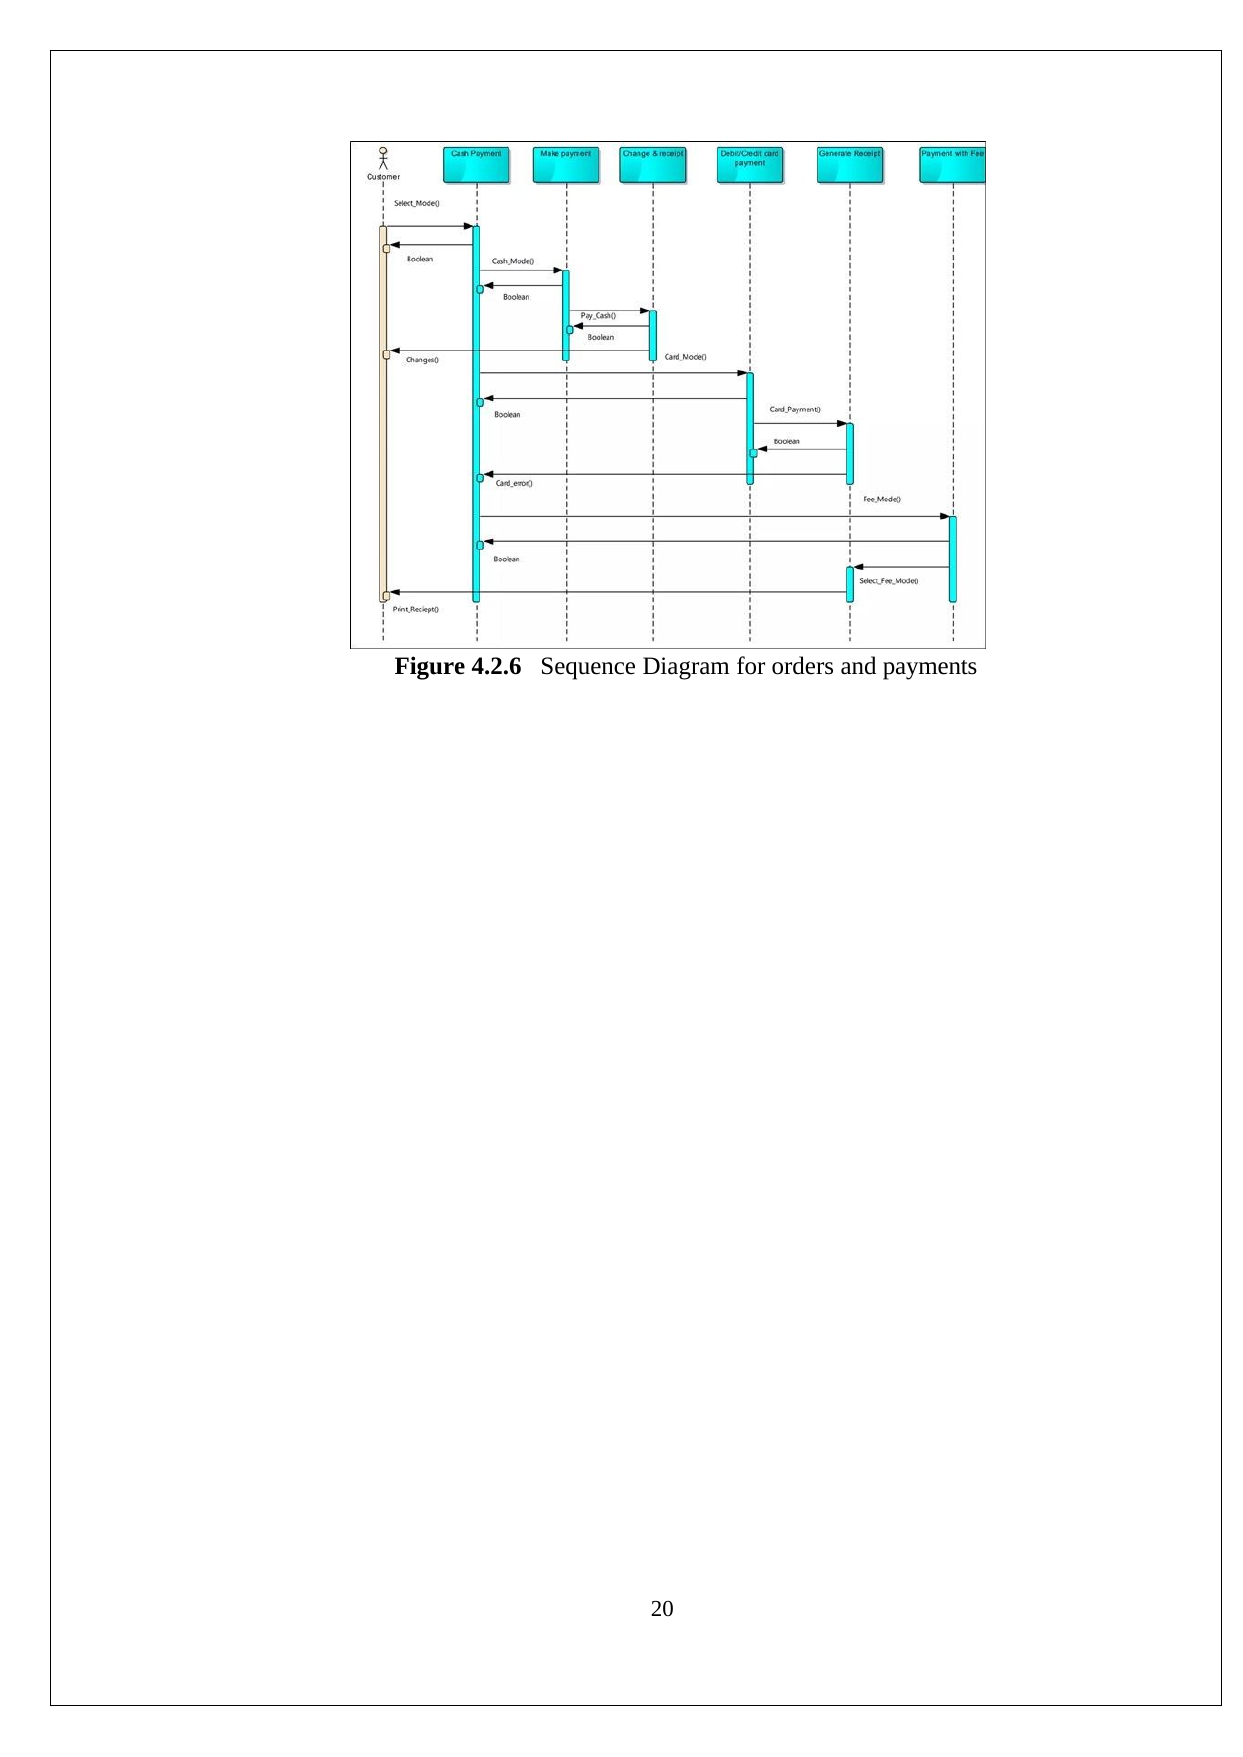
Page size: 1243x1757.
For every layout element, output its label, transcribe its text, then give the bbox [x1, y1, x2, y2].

text Figure 4.2.6 Sequence Diagram for orders and payments [232, 651, 1140, 680]
picture [350, 141, 986, 649]
